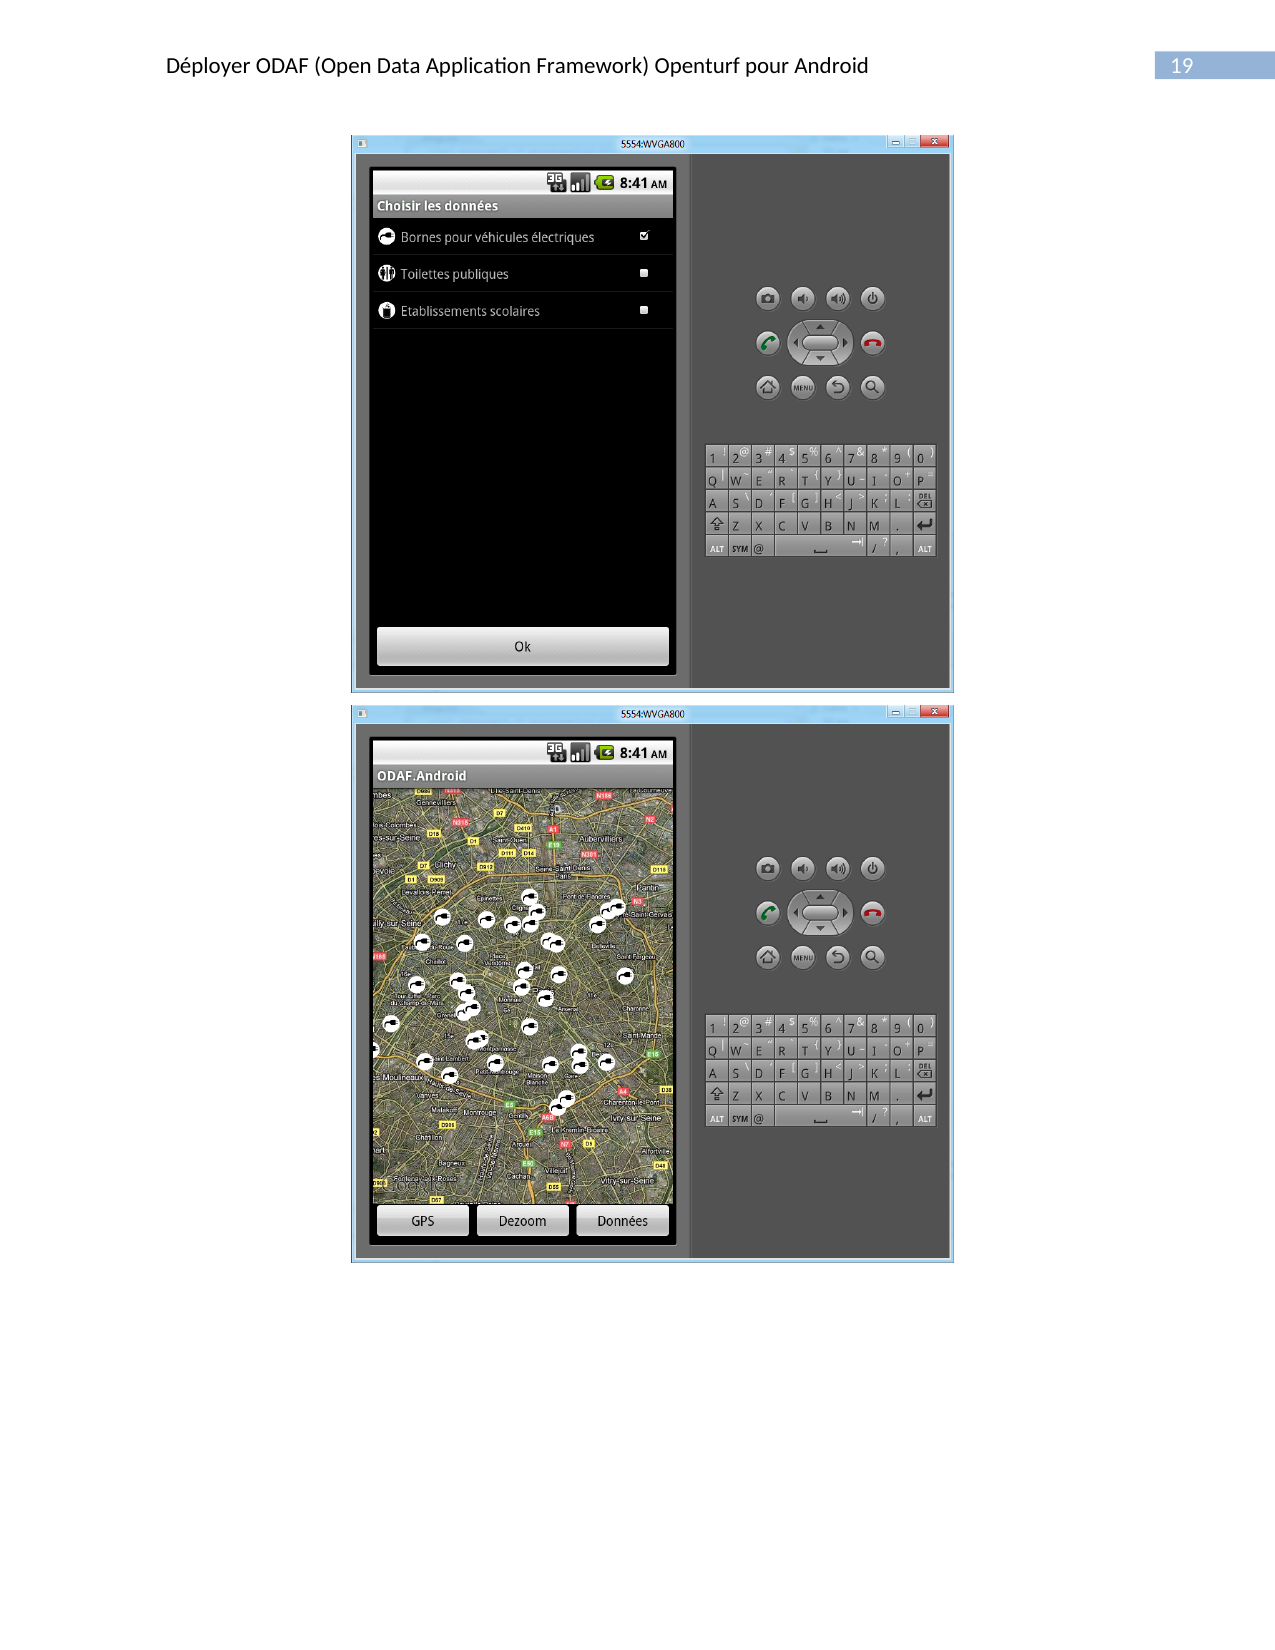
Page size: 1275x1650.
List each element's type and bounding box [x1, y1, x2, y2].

picture [351, 135, 954, 693]
picture [351, 705, 954, 1263]
